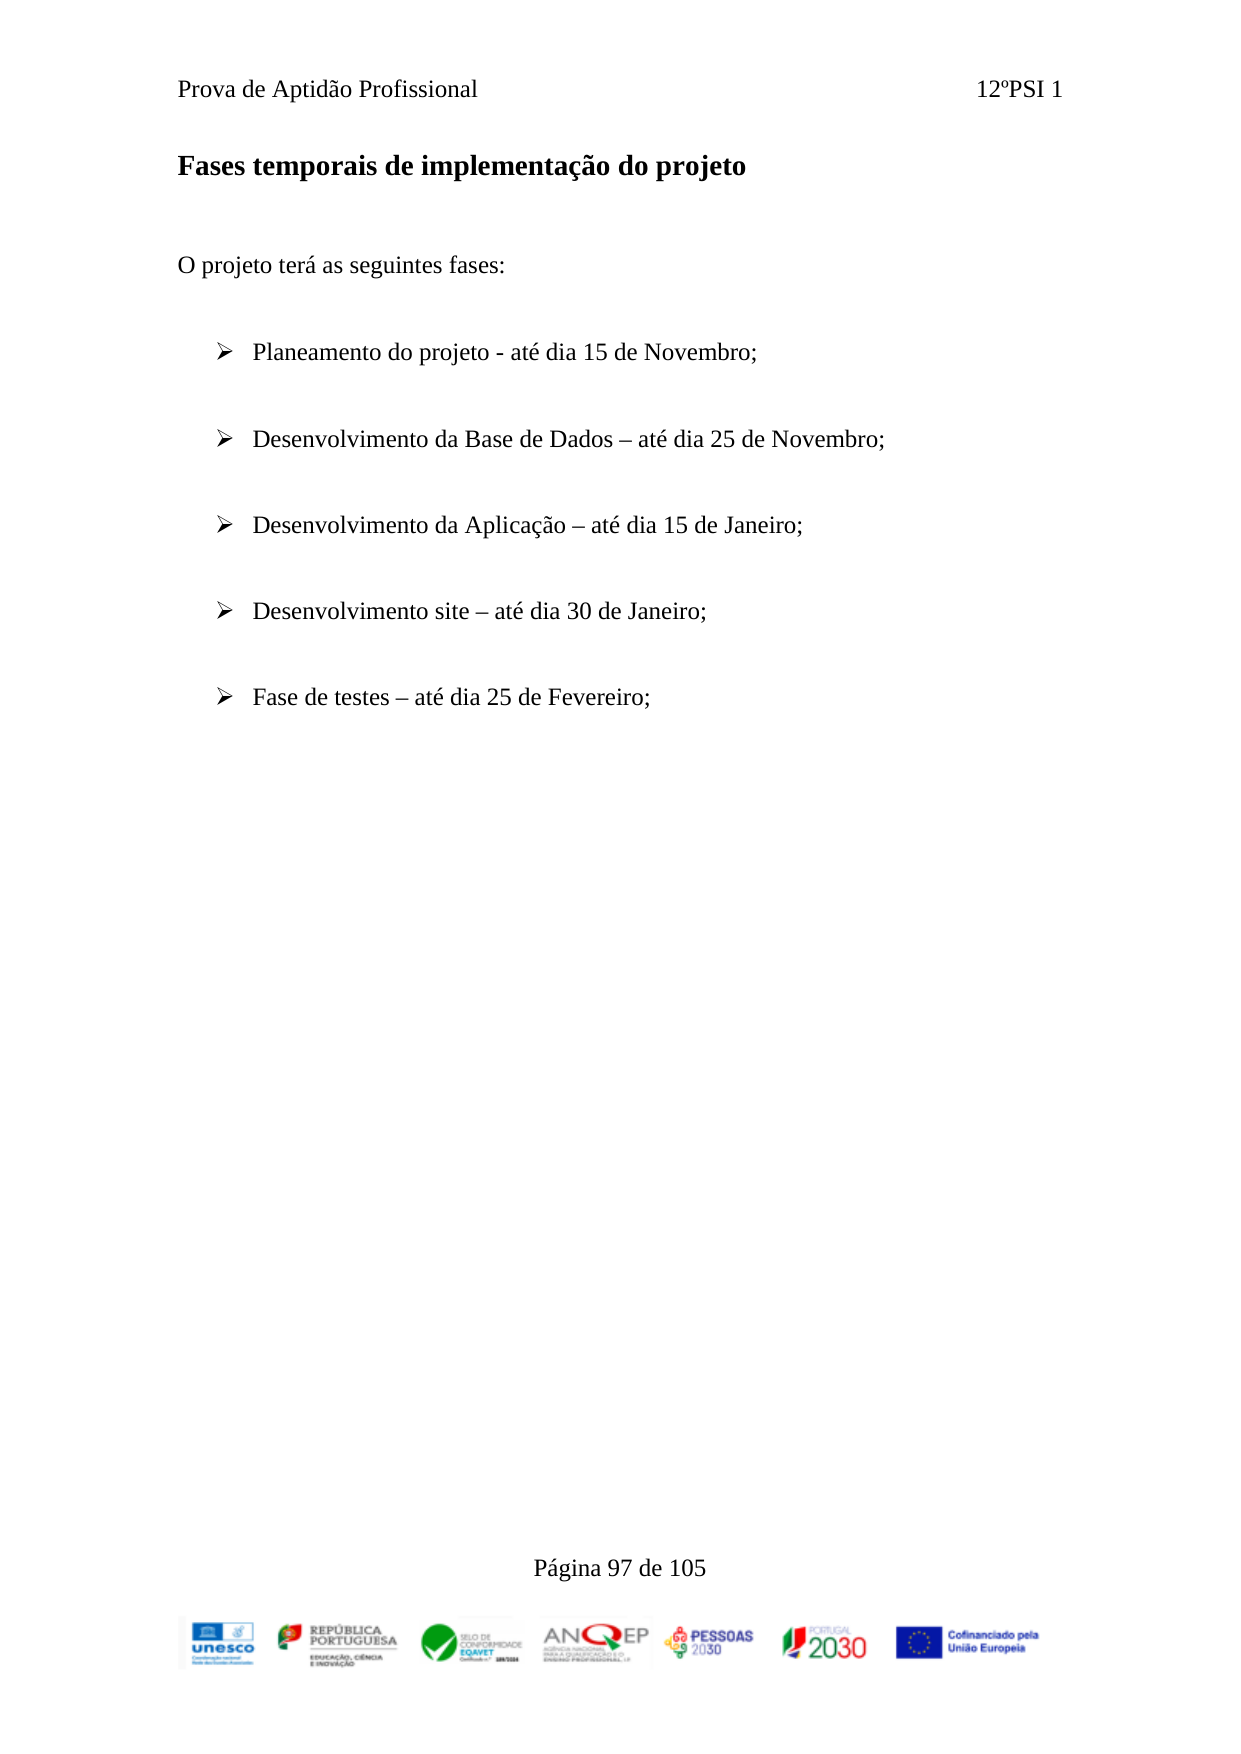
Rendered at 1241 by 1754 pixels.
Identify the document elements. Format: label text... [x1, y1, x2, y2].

list Desenvolvimento da Base de Dados – até dia 25 de Novembro; [215, 424, 1063, 452]
list Desenvolvimento site – até dia 30 de Janeiro; [215, 596, 1063, 625]
list Fase de testes – até dia 25 de Fevereiro; [215, 682, 1063, 711]
list Desenvolvimento da Aplicação – até dia 15 de Janeiro; [215, 510, 1063, 539]
subtitle Fases temporais de implementação do projeto [177, 148, 1063, 181]
list Planeamento do projeto - até dia 15 de Novembro; [215, 337, 1063, 366]
picture [177, 1615, 1084, 1677]
text O projeto terá as seguintes fases: [177, 250, 1063, 279]
